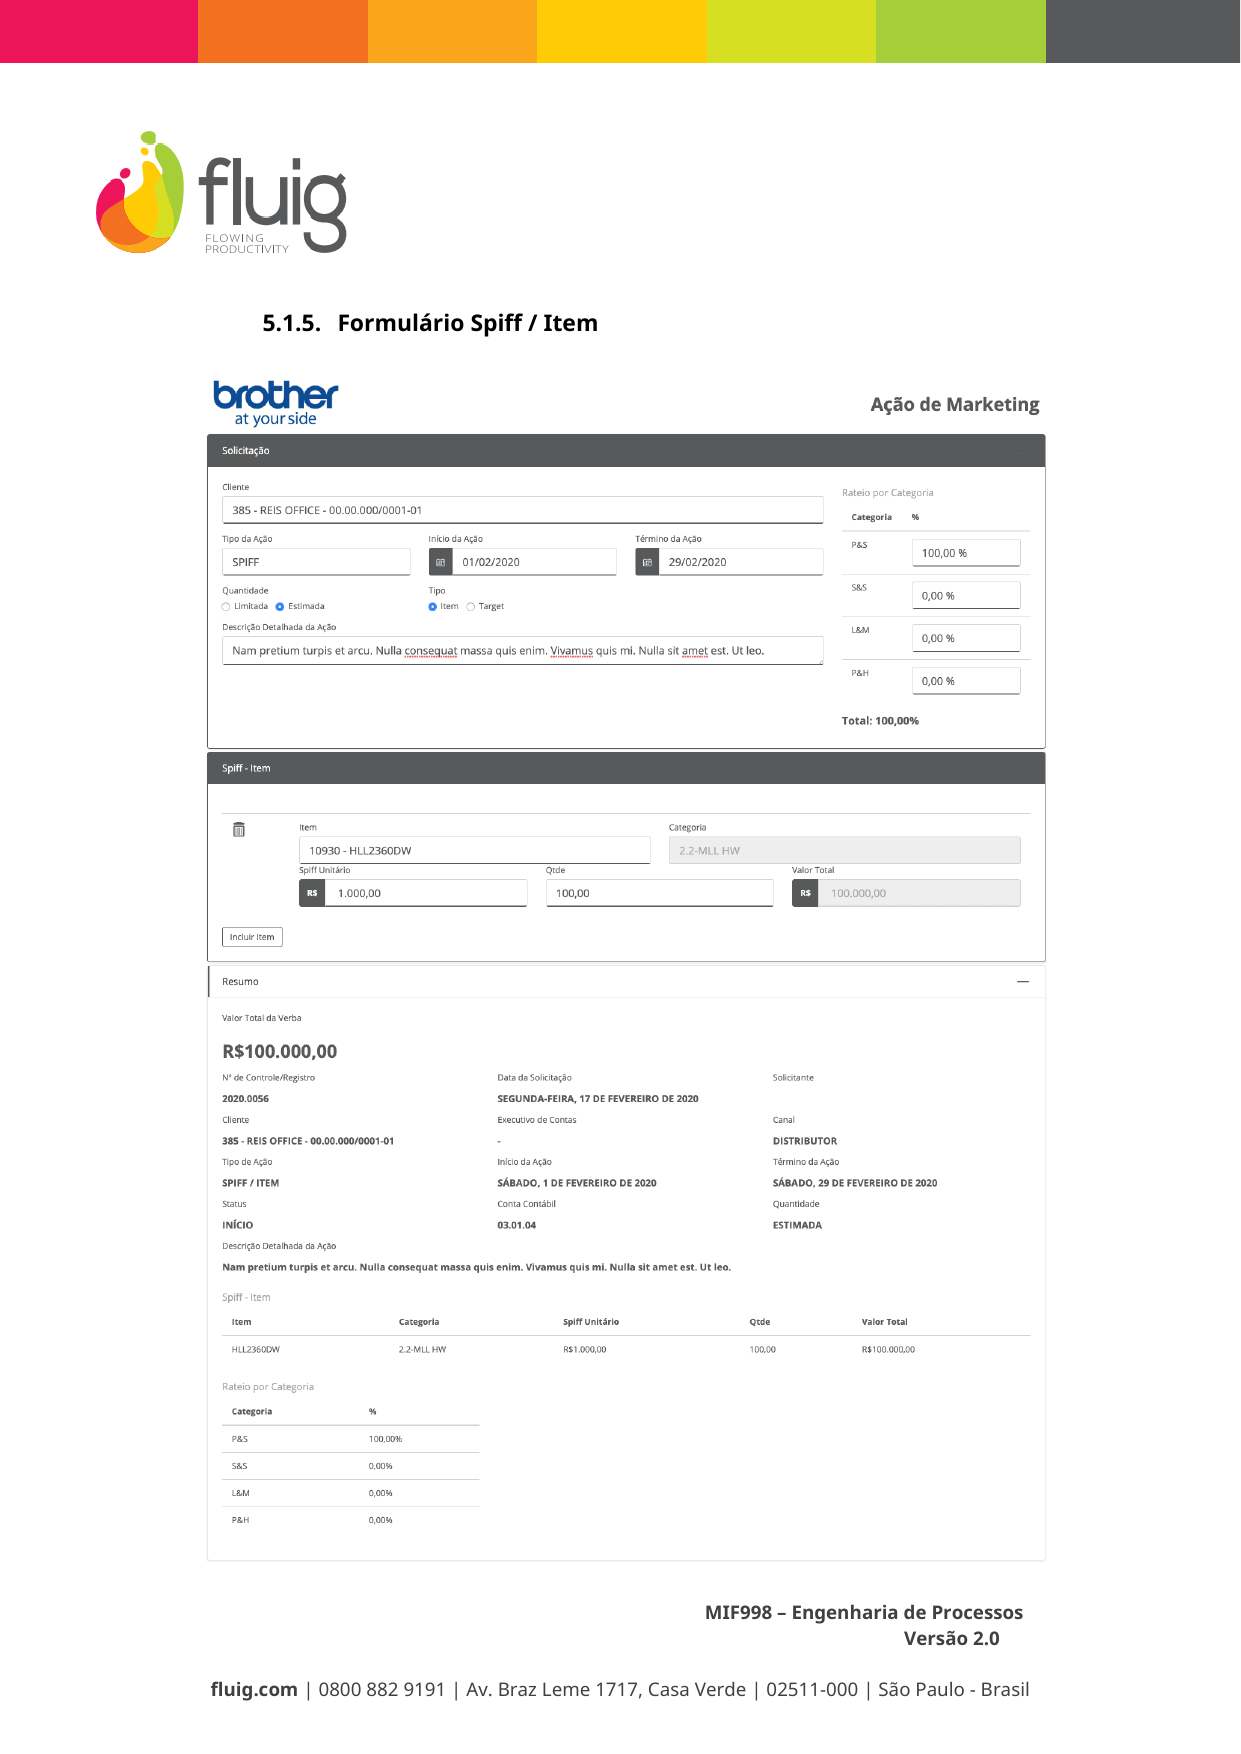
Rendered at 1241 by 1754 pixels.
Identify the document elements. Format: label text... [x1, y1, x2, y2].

picture [193, 369, 1059, 1577]
text Formulário Spiff / Item [262, 307, 1053, 338]
